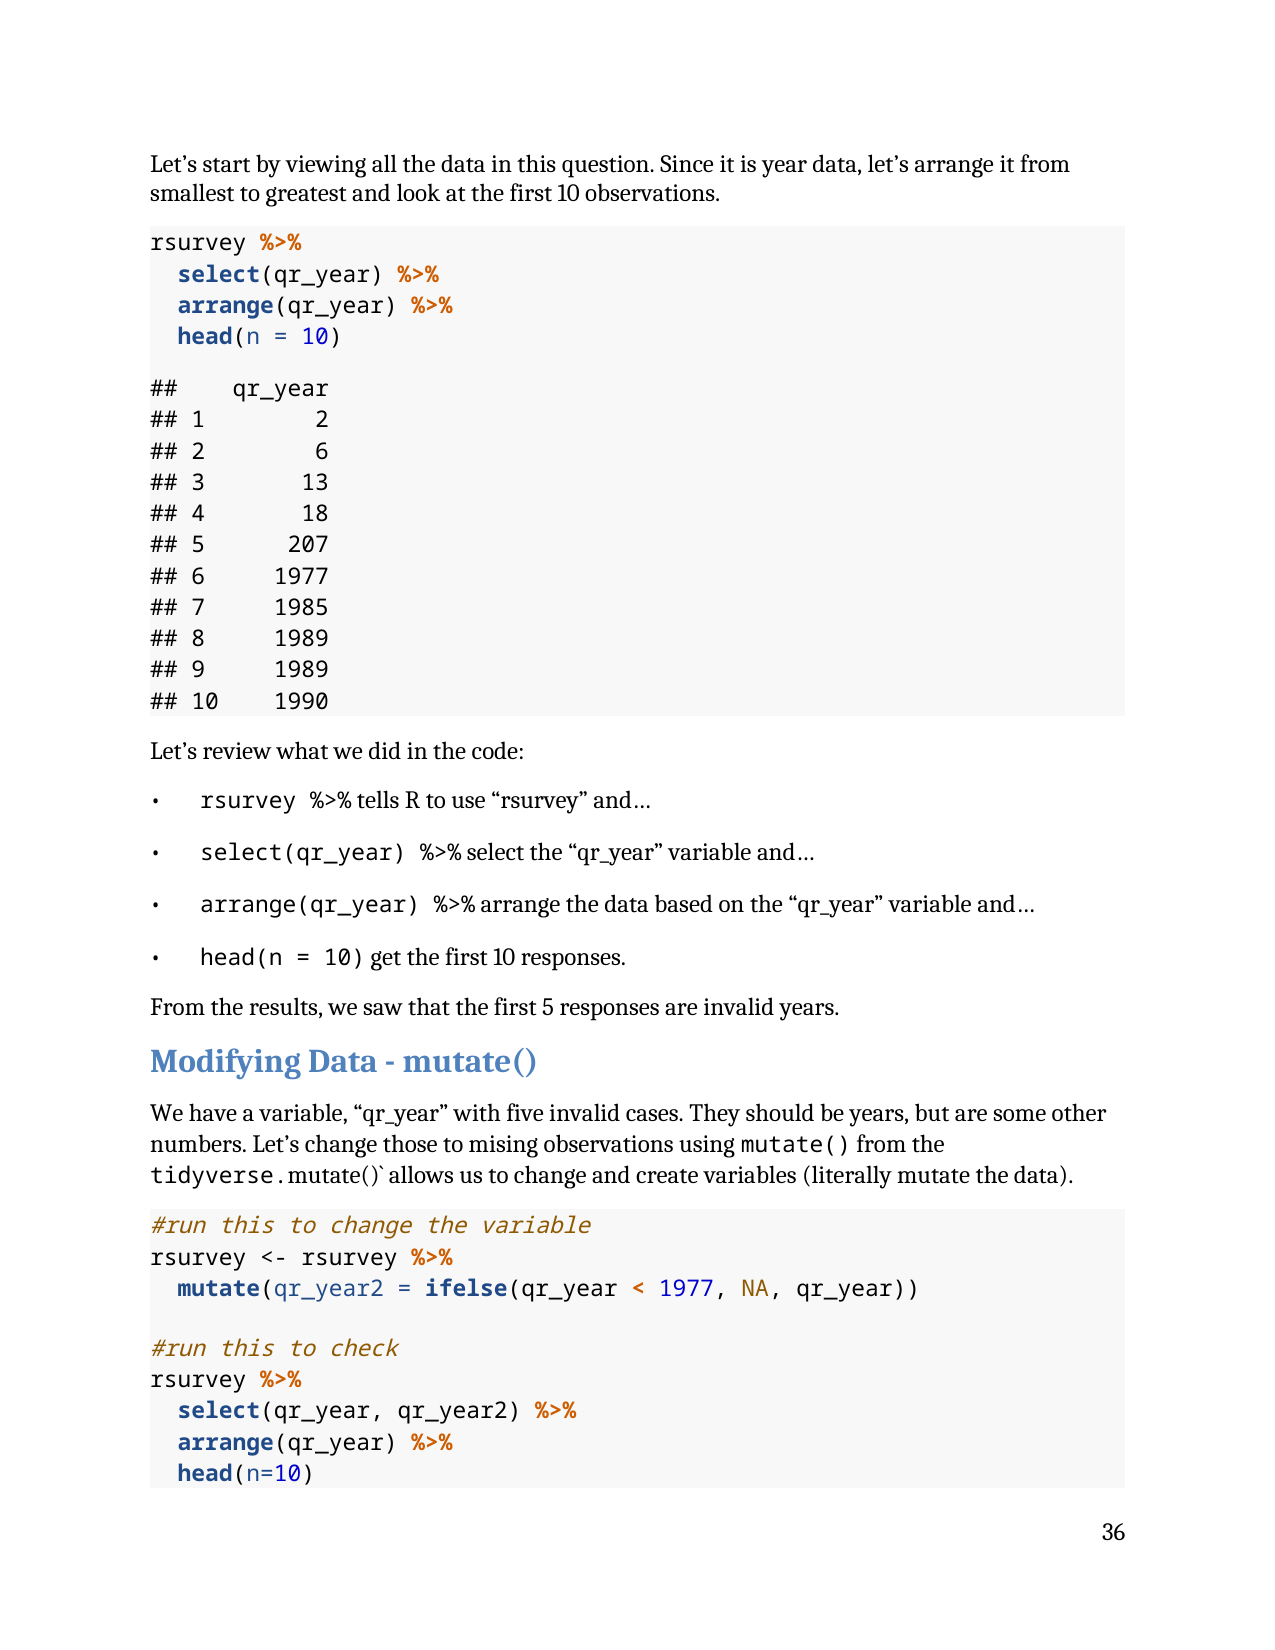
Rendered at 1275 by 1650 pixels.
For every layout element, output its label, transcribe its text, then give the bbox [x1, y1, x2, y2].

text rsurvey %>% select(qr_year) %>% arrange(qr_year) %>% head(n = 10) [150, 226, 1125, 351]
list rsurvey %>% tells R to use “rsurvey” and… [150, 784, 1125, 815]
text Let’s review what we did in the code: [150, 737, 1125, 765]
list select(qr_year) %>% select the “qr_year” variable and… [150, 836, 1125, 867]
list head(n = 10) get the first 10 responses. [150, 940, 1125, 972]
text #run this to change the variable rsurvey <- rsurvey %>% mutate(qr_year2 = ifelse(qr_year < 1977, NA, qr_year)) #run this to check rsurvey %>% select(qr_year, qr_year2) %>% arrange(qr_year) %>% head(n=10) [150, 1209, 1125, 1488]
list arrange(qr_year) %>% arrange the data based on the “qr_year” variable and… [150, 888, 1125, 919]
text ## qr_year ## 1 2 ## 2 6 ## 3 13 ## 4 18 ## 5 207 ## 6 1977 ## 7 1985 ## 8 1989 ## 9 1989 ## 10 1990 [150, 372, 1125, 716]
text We have a variable, “qr_year” with five invalid cases. They should be years, but are some other numbers. Let’s change those to mising observations using mutate() from the tidyverse.mutate()` allows us to change and create variables (literally mutate the data). [150, 1099, 1125, 1190]
text Let’s start by viewing all the data in this question. Since it is year data, let’s arrange it from smallest to greatest and look at the first 10 observations. [150, 150, 1125, 207]
text From the results, we saw that the first 5 responses are invalid years. [150, 992, 1125, 1021]
subtitle Modifying Data - mutate() [150, 1042, 1125, 1080]
